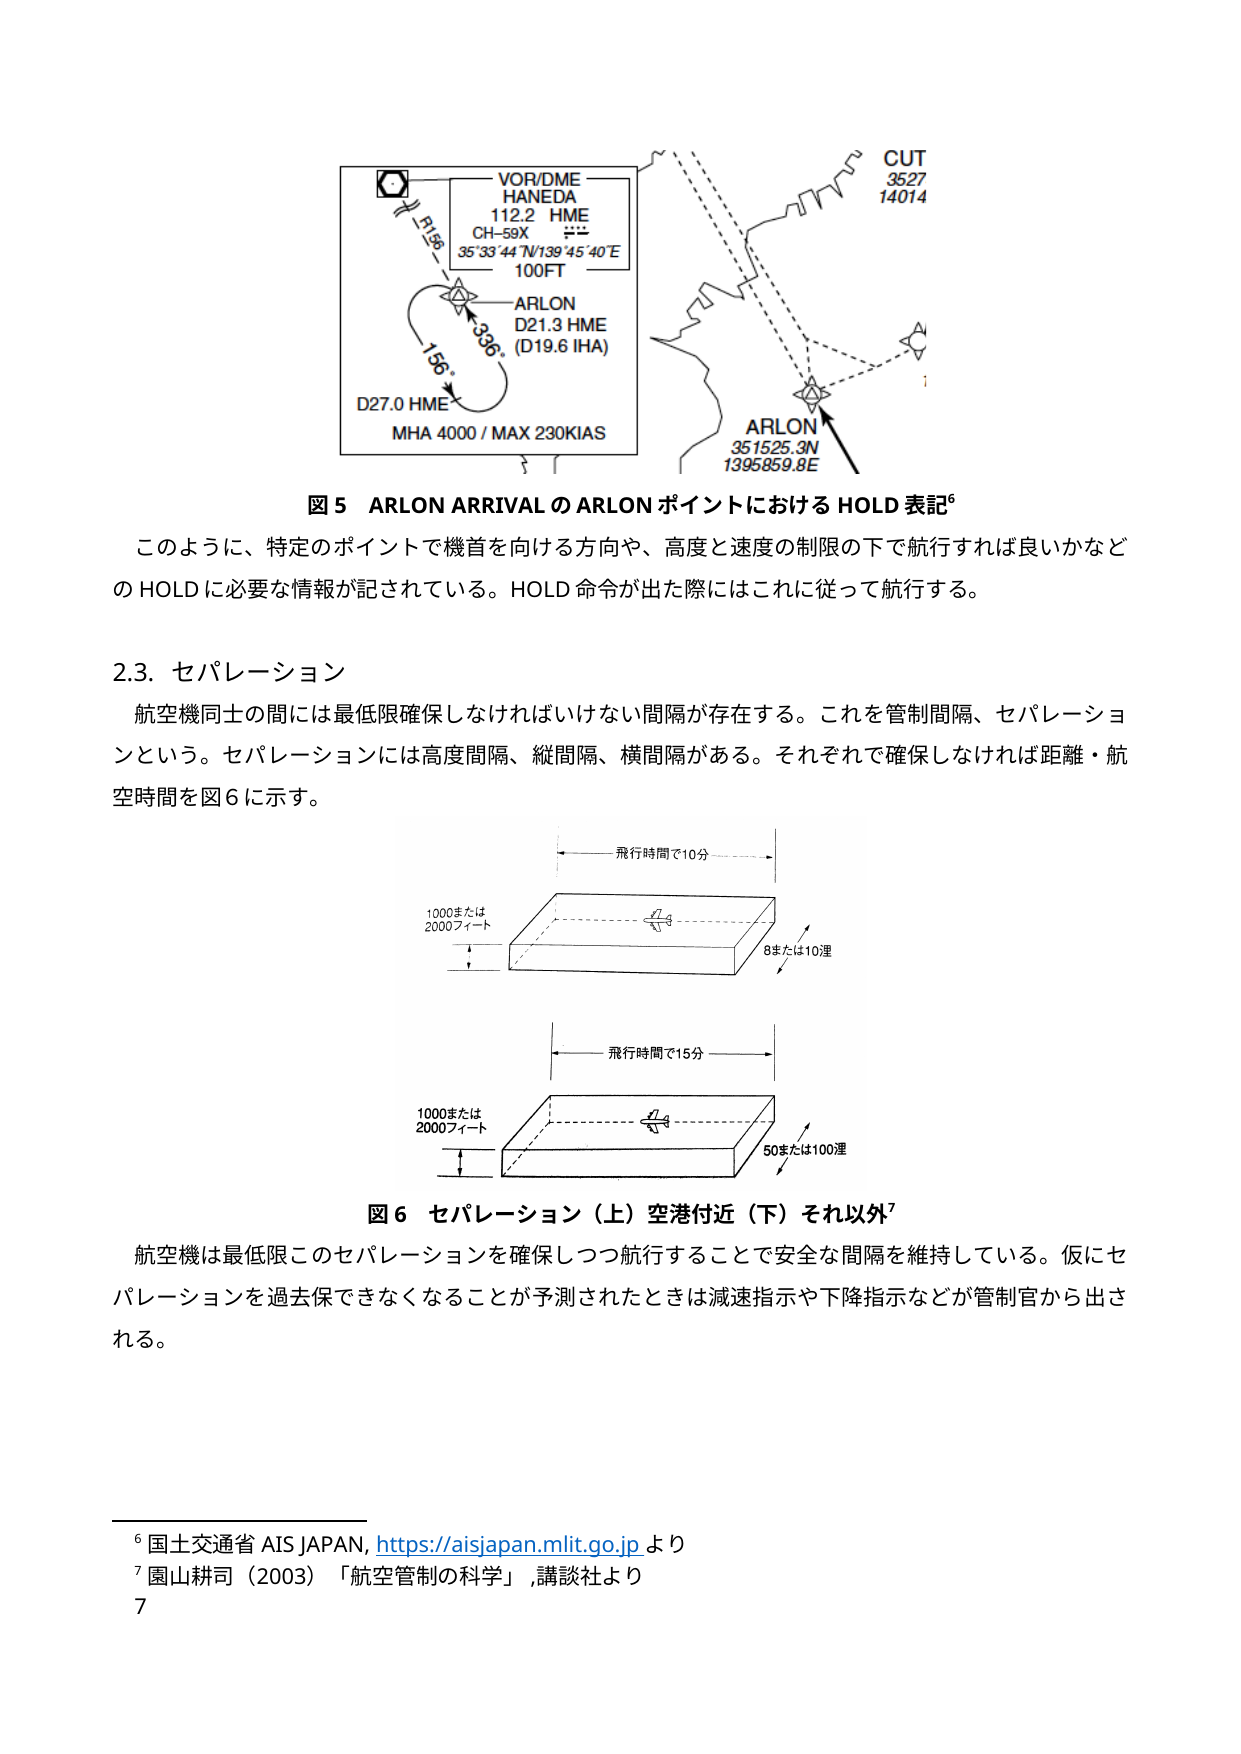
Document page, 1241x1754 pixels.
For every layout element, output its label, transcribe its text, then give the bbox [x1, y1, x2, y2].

picture [395, 816, 867, 1191]
text 図 6 セパレーション（上）空港付近（下）それ以外 [112, 1192, 1128, 1233]
text 図 5 ARLON ARRIVALのARLONポイントにおけるHOLD表記 [112, 483, 1128, 525]
subtitle セパレーション [112, 650, 1128, 692]
picture [336, 150, 927, 474]
text このように、特定のポイントで機首を向ける方向や、高度と速度の制限の下で航行すれば良いかなどのHOLDに必要な情報が記されている。HOLD命令が出た際にはこれに従って航行する。 [112, 525, 1128, 608]
text 航空機は最低限このセパレーションを確保しつつ航行することで安全な間隔を維持している。仮にセパレーションを過去保できなくなることが予測されたときは減速指示や下降指示などが管制官から出される。 [112, 1233, 1128, 1358]
text 航空機同士の間には最低限確保しなければいけない間隔が存在する。これを管制間隔、セパレーションという。セパレーションには高度間隔、縦間隔、横間隔がある。それぞれで確保しなければ距離・航空時間を図６に示す。 [112, 692, 1128, 817]
